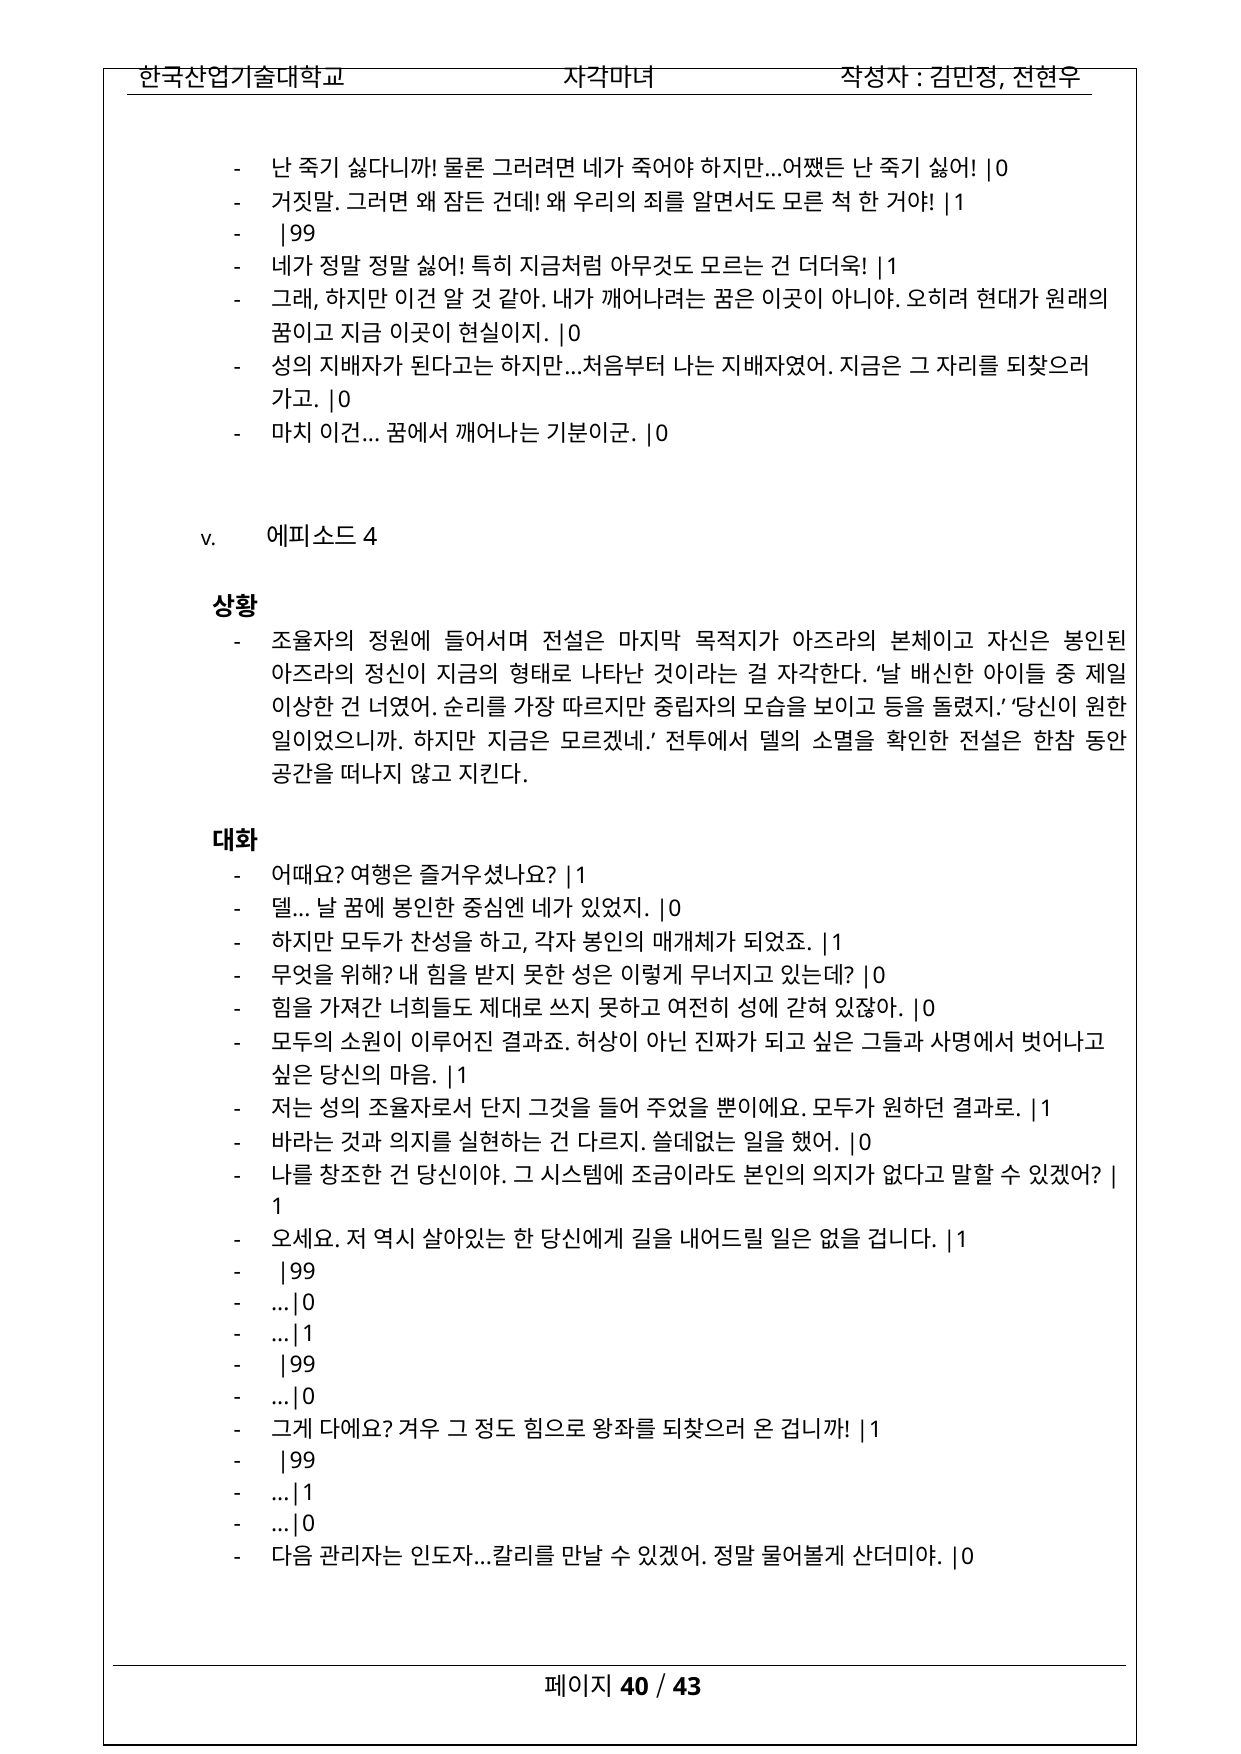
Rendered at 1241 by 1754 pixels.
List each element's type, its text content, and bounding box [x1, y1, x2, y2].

list ...|0 [233, 1507, 1128, 1538]
list ...|1 [233, 1317, 1128, 1348]
subtitle 에피소드4 [216, 516, 1128, 552]
list 힘을 가져간 너희들도 제대로 쓰지 못하고 여전히 성에 갇혀 있잖아. |0 [233, 990, 1128, 1023]
list 나를 창조한 건 당신이야. 그 시스템에 조금이라도 본인의 의지가 없다고 말할 수 있겠어? |1 [233, 1157, 1128, 1221]
list 바라는 것과 의지를 실현하는 건 다르지. 쓸데없는 일을 했어. |0 [233, 1123, 1128, 1157]
list 그래, 하지만 이건 알 것 같아. 내가 깨어나려는 꿈은 이곳이 아니야. 오히려 현대가 원래의 꿈이고 지금 이곳이 현실이지. |0 [233, 281, 1128, 348]
subtitle 상황 [212, 586, 1128, 623]
list 네가 정말 정말 싫어! 특히 지금처럼 아무것도 모르는 건 더더욱! |1 [233, 248, 1128, 281]
list 성의 지배자가 된다고는 하지만...처음부터 나는 지배자였어. 지금은 그 자리를 되찾으러 가고. |0 [233, 348, 1128, 414]
list 조율자의 정원에 들어서며 전설은 마지막 목적지가 아즈라의 본체이고 자신은 봉인된 아즈라의 정신이 지금의 형태로 나타난 것이라는 걸 자각한다. ‘날 배신한 아이들 중 제일 이상한 건 너였어. 순리를 가장 따르지만 중립자의 모습을 보이고 등을 돌렸지.’ ‘당신이 원한 일이었으니까. 하지만 지금은 모르겠네.’ 전투에서 델의 소멸을 확인한 전설은 한참 동안 공간을 떠나지 않고 지킨다. [233, 623, 1128, 789]
list 마치 이건... 꿈에서 깨어나는 기분이군. |0 [233, 414, 1128, 448]
list 모두의 소원이 이루어진 결과죠. 허상이 아닌 진짜가 되고 싶은 그들과 사명에서 벗어나고 싶은 당신의 마음. |1 [233, 1023, 1128, 1090]
list |99 [233, 1348, 1128, 1380]
list 그게 다에요? 겨우 그 정도 힘으로 왕좌를 되찾으러 온 겁니까! |1 [233, 1411, 1128, 1444]
list ...|0 [233, 1286, 1128, 1317]
list 저는 성의 조율자로서 단지 그것을 들어 주었을 뿐이에요. 모두가 원하던 결과로. |1 [233, 1090, 1128, 1123]
list 오세요. 저 역시 살아있는 한 당신에게 길을 내어드릴 일은 없을 겁니다. |1 [233, 1221, 1128, 1255]
subtitle 대화 [212, 821, 1128, 857]
list 난 죽기 싫다니까! 물론 그러려면 네가 죽어야 하지만...어쨌든 난 죽기 싫어! |0 [233, 150, 1128, 183]
list |99 [233, 1255, 1128, 1286]
list 거짓말. 그러면 왜 잠든 건데! 왜 우리의 죄를 알면서도 모른 척 한 거야! |1 [233, 183, 1128, 217]
list 델... 날 꿈에 봉인한 중심엔 네가 있었지. |0 [233, 890, 1128, 923]
list ...|1 [233, 1476, 1128, 1507]
list |99 [233, 1444, 1128, 1476]
list ...|0 [233, 1380, 1128, 1411]
list 다음 관리자는 인도자...칼리를 만날 수 있겠어. 정말 물어볼게 산더미야. |0 [233, 1538, 1128, 1571]
list 무엇을 위해? 내 힘을 받지 못한 성은 이렇게 무너지고 있는데? |0 [233, 957, 1128, 990]
list |99 [233, 217, 1128, 248]
list 어때요? 여행은 즐거우셨나요? |1 [233, 857, 1128, 890]
list 하지만 모두가 찬성을 하고, 각자 봉인의 매개체가 되었죠. |1 [233, 923, 1128, 957]
